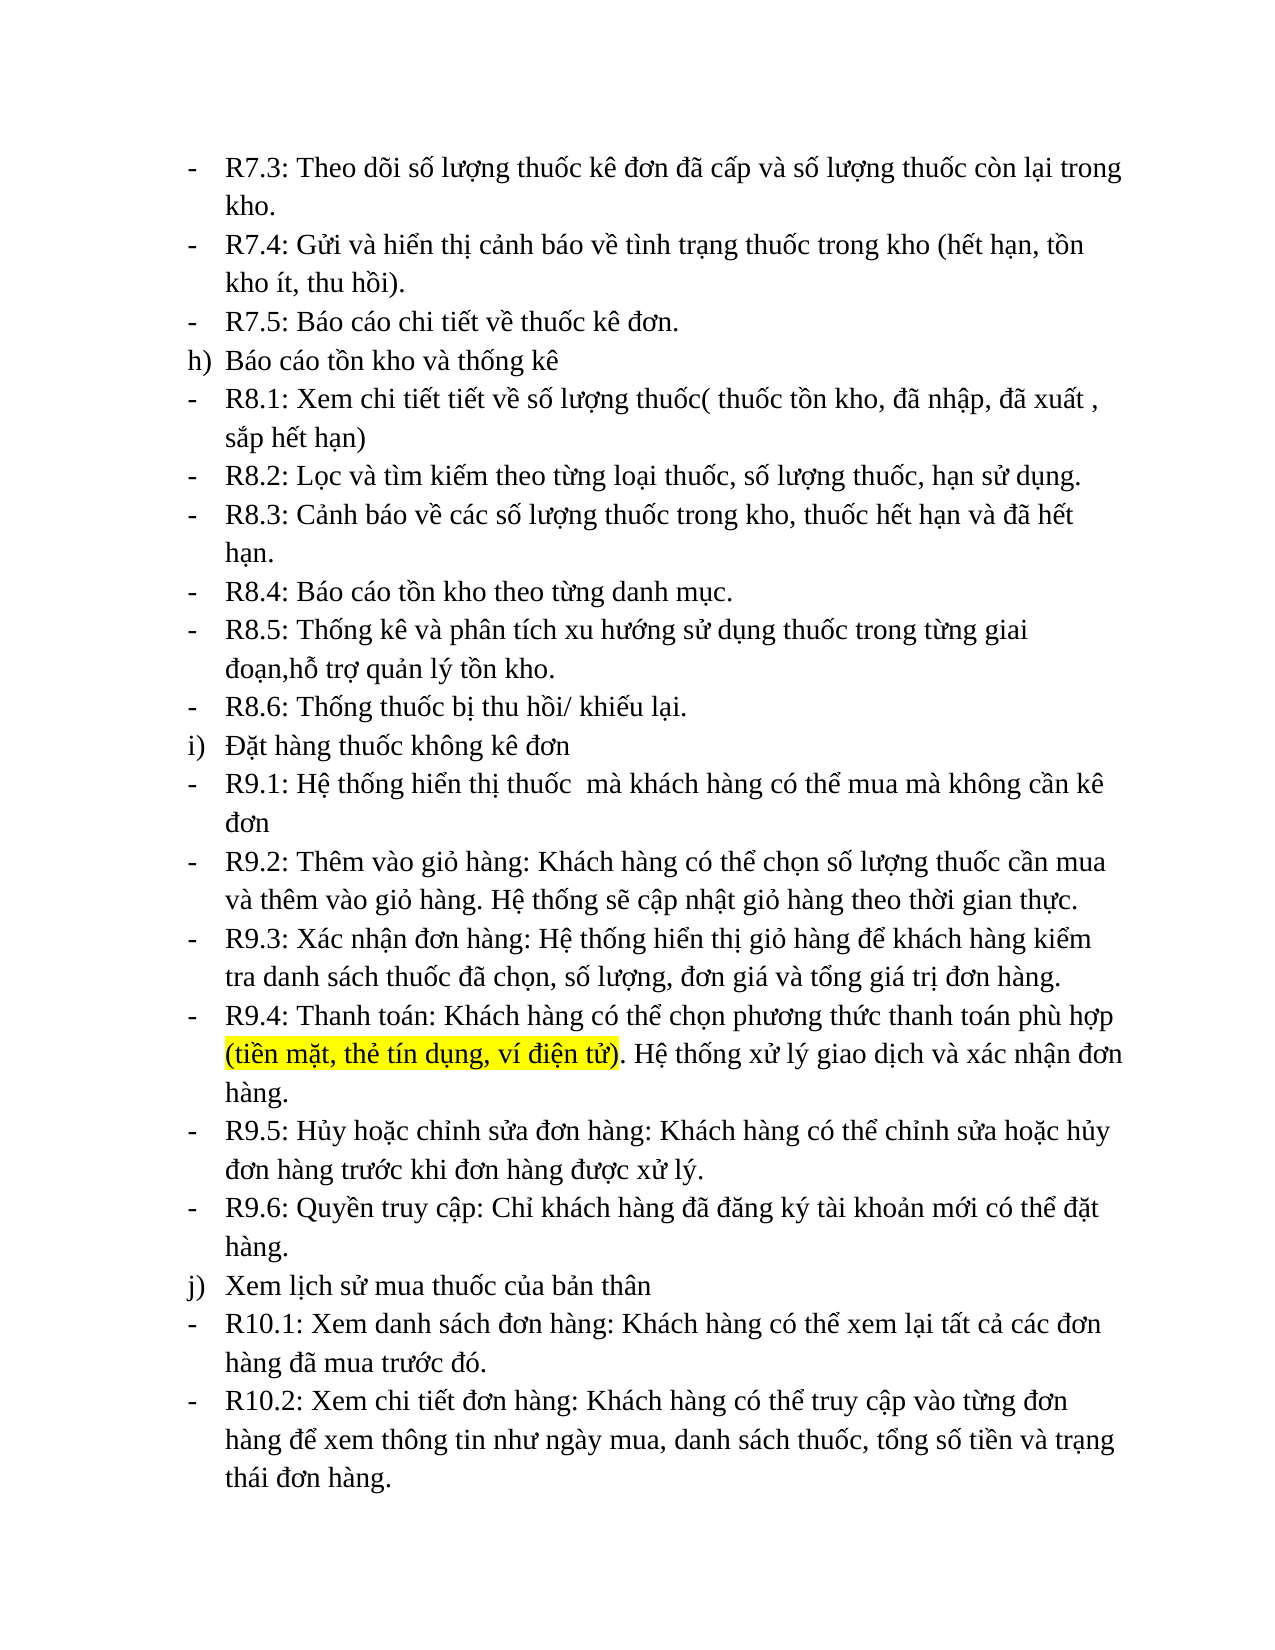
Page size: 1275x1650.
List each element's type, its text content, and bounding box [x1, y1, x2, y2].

list R8.6: Thống thuốc bị thu hồi/ khiếu lại. [187, 689, 1125, 723]
list R10.1: Xem danh sách đơn hàng: Khách hàng có thể xem lại tất cả các đơn hàng đã mua trước đó. [187, 1306, 1125, 1378]
list R9.5: Hủy hoặc chỉnh sửa đơn hàng: Khách hàng có thể chỉnh sửa hoặc hủy đơn hàng trước khi đơn hàng được xử lý. [187, 1113, 1125, 1186]
list R8.1: Xem chi tiết tiết về số lượng thuốc( thuốc tồn kho, đã nhập, đã xuất , sắp hết hạn) [187, 381, 1125, 453]
list Xem lịch sử mua thuốc của bản thân [187, 1268, 1125, 1301]
list R10.2: Xem chi tiết đơn hàng: Khách hàng có thể truy cập vào từng đơn hàng để xem thông tin như ngày mua, danh sách thuốc, tổng số tiền và trạng thái đơn hàng. [187, 1383, 1125, 1494]
list R9.2: Thêm vào giỏ hàng: Khách hàng có thể chọn số lượng thuốc cần mua và thêm vào giỏ hàng. Hệ thống sẽ cập nhật giỏ hàng theo thời gian thực. [187, 844, 1125, 916]
list R9.6: Quyền truy cập: Chỉ khách hàng đã đăng ký tài khoản mới có thể đặt hàng. [187, 1191, 1125, 1263]
list R9.1: Hệ thống hiển thị thuốc mà khách hàng có thể mua mà không cần kê đơn [187, 767, 1125, 839]
list R9.4: Thanh toán: Khách hàng có thể chọn phương thức thanh toán phù hợp (tiền mặt, thẻ tín dụng, ví điện tử). Hệ thống xử lý giao dịch và xác nhận đơn hàng. [187, 998, 1125, 1108]
list Báo cáo tồn kho và thống kê [187, 343, 1125, 376]
list R7.3: Theo dõi số lượng thuốc kê đơn đã cấp và số lượng thuốc còn lại trong kho. [187, 150, 1125, 222]
list R8.2: Lọc và tìm kiếm theo từng loại thuốc, số lượng thuốc, hạn sử dụng. [187, 458, 1125, 492]
list R8.5: Thống kê và phân tích xu hướng sử dụng thuốc trong từng giai đoạn,hỗ trợ quản lý tồn kho. [187, 612, 1125, 684]
list R9.3: Xác nhận đơn hàng: Hệ thống hiển thị giỏ hàng để khách hàng kiểm tra danh sách thuốc đã chọn, số lượng, đơn giá và tổng giá trị đơn hàng. [187, 921, 1125, 993]
list R7.5: Báo cáo chi tiết về thuốc kê đơn. [187, 304, 1125, 338]
list R8.4: Báo cáo tồn kho theo từng danh mục. [187, 574, 1125, 607]
list Đặt hàng thuốc không kê đơn [187, 728, 1125, 762]
list R7.4: Gửi và hiển thị cảnh báo về tình trạng thuốc trong kho (hết hạn, tồn kho ít, thu hồi). [187, 227, 1125, 299]
list R8.3: Cảnh báo về các số lượng thuốc trong kho, thuốc hết hạn và đã hết hạn. [187, 497, 1125, 569]
